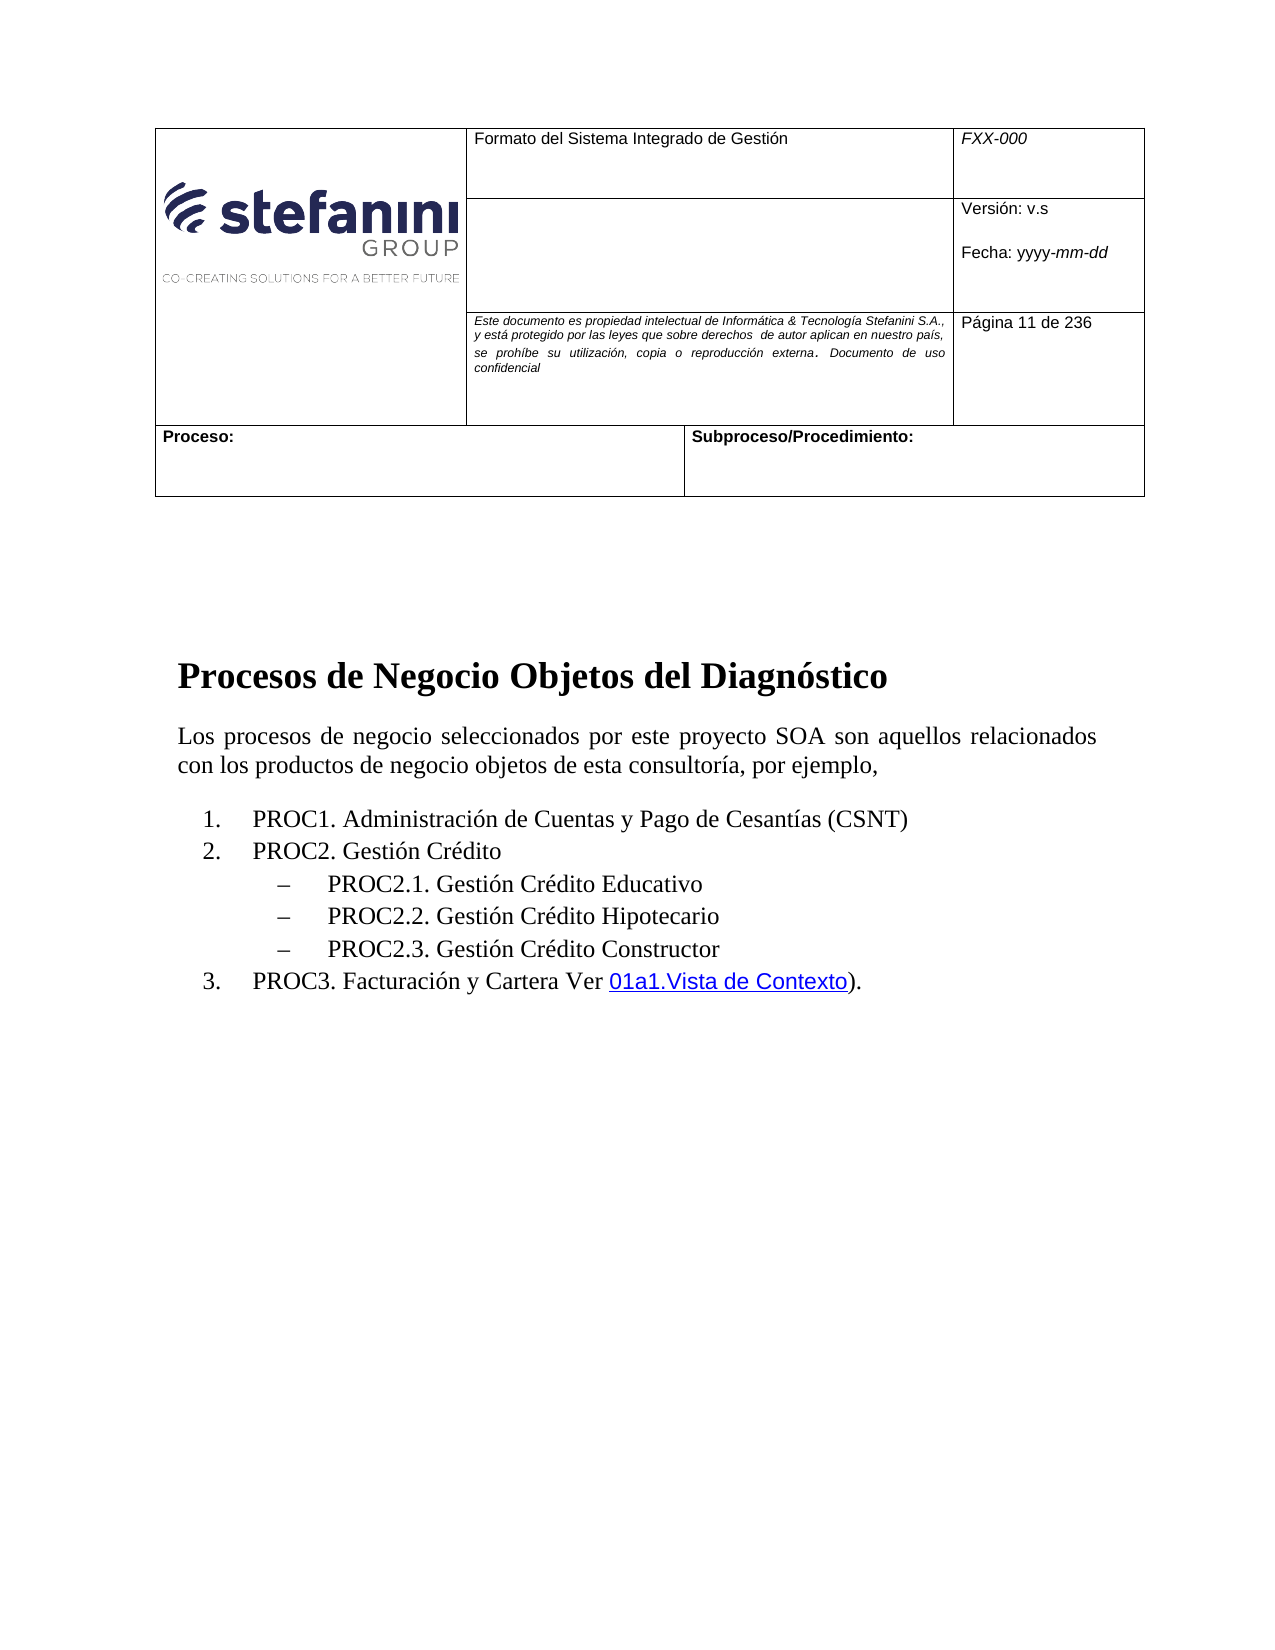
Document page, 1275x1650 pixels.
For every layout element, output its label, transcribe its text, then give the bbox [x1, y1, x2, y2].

subtitle Procesos de Negocio Objetos del Diagnóstico [177, 653, 1098, 696]
list PROC2.2. Gestión Crédito Hipotecario [277, 901, 1098, 930]
list PROC2.1. Gestión Crédito Educativo [277, 869, 1098, 897]
picture [162, 182, 460, 286]
list PROC2. Gestión Crédito [202, 836, 1098, 865]
list PROC2.3. Gestión Crédito Constructor [277, 934, 1098, 962]
text Los procesos de negocio seleccionados por este proyecto SOA son aquellos relacionados con los productos de negocio objetos de esta consultoría, por ejemplo, [177, 721, 1098, 779]
list PROC1. Administración de Cuentas y Pago de Cesantías (CSNT) [202, 804, 1098, 832]
list PROC3. Facturación y Cartera Ver 01a1.Vista de Contexto). [202, 966, 1098, 995]
